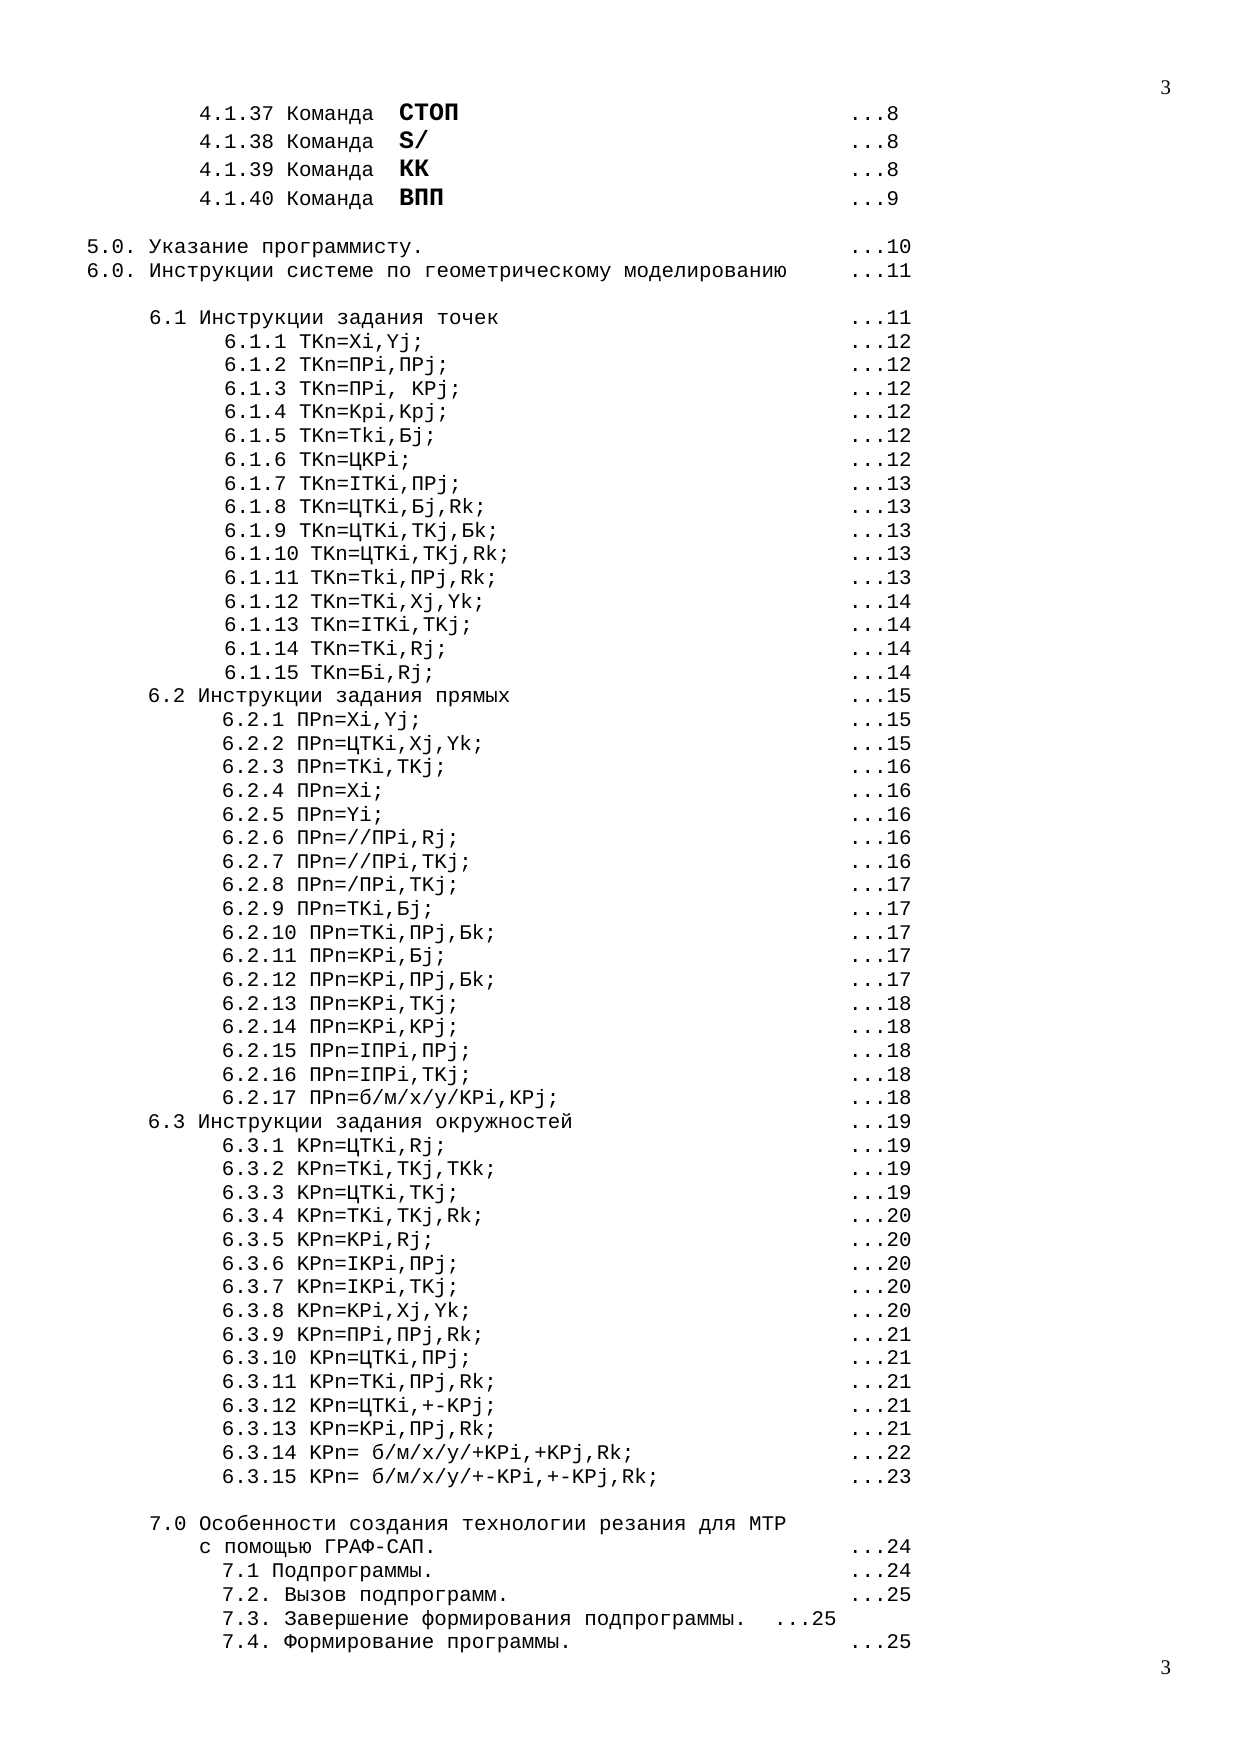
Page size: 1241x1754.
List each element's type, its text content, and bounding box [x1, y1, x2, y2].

text 6.3.7 KPn=IKPi,TKj; ...20 [222, 1276, 1181, 1300]
list TKn=Tki,ПРj,Rk; ...13 [224, 567, 1181, 591]
list TKn=ITKi,TKj; ...14 [224, 614, 1181, 638]
text 6.2.3 ПРn=TKi,TKj; ...16 [222, 756, 1181, 780]
text 6.2.2 ПРn=ЦTKi,Xj,Yk; ...15 [222, 733, 1181, 756]
text 6.3.14 KPn= б/м/x/y/+KPi,+KPj,Rk; ...22 [222, 1442, 1181, 1466]
text 6.3.15 KPn= б/м/x/y/+-KPi,+-KPj,Rk; ...23 [222, 1466, 1181, 1489]
text 6.3.13 KPn=KPi,ПРj,Rk; ...21 [222, 1418, 1181, 1442]
text 4.1.37 Команда СТОП ...8 [74, 99, 1181, 127]
text 6.0. Инструкции системе по геометрическому моделированию ...11 [74, 260, 1181, 283]
text 6.2.8 ПРn=/ПРi,TKj; ...17 [222, 874, 1181, 898]
text 6.2.5 ПРn=Yi; ...16 [222, 803, 1181, 827]
text 6.3.5 KPn=KPi,Rj; ...20 [222, 1229, 1181, 1253]
text 6.2.12 ПРn=KPi,ПРj,Бk; ...17 [222, 969, 1181, 993]
text 6.3.10 KPn=ЦTKi,ПРj; ...21 [222, 1347, 1181, 1371]
text 6.1 Инструкции задания точек ...11 [149, 307, 1181, 331]
text 6.2.1 ПРn=Xi,Yj; ...15 [222, 709, 1181, 733]
text 6.2.14 ПРn=KPi,KPj; ...18 [222, 1016, 1181, 1040]
text 7.2. Вызов подпрограмм. ...25 [74, 1584, 1181, 1607]
list TKn=TKi,Xj,Yk; ...14 [224, 591, 1181, 614]
text 6.3.6 KPn=IKPi,ПРj; ...20 [222, 1253, 1181, 1276]
list TKn=Kpi,Kpj; ...12 [224, 402, 1181, 425]
text 6.3.8 KPn=KPi,Xj,Yk; ...20 [222, 1300, 1181, 1324]
text 6.2.10 ПРn=TKi,ПРj,Бk; ...17 [222, 922, 1181, 945]
list TKn=ЦTKi,TKj,Rk; ...13 [224, 543, 1181, 567]
list TKn=Бi,Rj; ...14 [224, 662, 1181, 685]
text 6.3 Инструкции задания окружностей ...19 [148, 1111, 1181, 1134]
text 6.1.2 TKn=ПРi,ПРj; ...12 [149, 354, 1181, 378]
text 4.1.38 Команда S/ ...8 [74, 127, 1181, 156]
text 6.2 Инструкции задания прямых ...15 [148, 685, 1181, 709]
text 6.2.6 ПРn=//ПРi,Rj; ...16 [222, 827, 1181, 851]
text 6.1.3 TKn=ПPi, KPj; ...12 [149, 378, 1181, 402]
text 6.2.13 ПРn=KPi,TKj; ...18 [222, 993, 1181, 1016]
text 6.2.16 ПРn=IПРi,TKj; ...18 [222, 1064, 1181, 1087]
text 6.2.17 ПРn=б/м/x/y/KPi,KPj; ...18 [222, 1087, 1181, 1111]
text 6.3.11 KPn=TKi,ПРj,Rk; ...21 [222, 1371, 1181, 1395]
text 6.2.7 ПРn=//ПРi,TKj; ...16 [222, 851, 1181, 874]
text 6.2.15 ПРn=IПРi,ПРj; ...18 [222, 1040, 1181, 1064]
list TKn=ЦTKi,Бj,Rk; ...13 [224, 496, 1181, 520]
text 4.1.39 Команда КК ...8 [74, 156, 1181, 184]
text 7.0 Особенности создания технологии резания для МТР [74, 1513, 1181, 1537]
text 4.1.40 Команда ВПП ...9 [74, 184, 1181, 212]
text 6.3.4 KPn=TKi,TKj,Rk; ...20 [222, 1206, 1181, 1229]
text 6.3.9 KPn=ПРi,ПРj,Rk; ...21 [222, 1324, 1181, 1347]
list TKn=ЦKPi; ...12 [224, 449, 1181, 472]
text 6.3.12 KPn=ЦTKi,+-KPj; ...21 [222, 1395, 1181, 1418]
text 7.4. Формирование программы. ...25 [74, 1631, 1181, 1655]
text 6.2.9 ПРn=TKi,Бj; ...17 [222, 898, 1181, 922]
text 6.2.4 ПРn=Xi; ...16 [222, 780, 1181, 803]
list TKn=TKi,Rj; ...14 [224, 638, 1181, 662]
text 6.3.3 KPn=ЦTKi,TKj; ...19 [222, 1182, 1181, 1206]
list TKn=ЦTKi,TKj,Бk; ...13 [224, 520, 1181, 543]
text с помощью ГРАФ-САП. ...24 [74, 1537, 1181, 1560]
text 5.0. Указание программисту. ...10 [74, 236, 1181, 260]
text 6.1.1 TKn=Xi,Yj; ...12 [149, 331, 1181, 354]
text 6.3.1 KPn=ЦТКi,Rj; ...19 [222, 1134, 1181, 1158]
text 6.2.11 ПРn=KPi,Бj; ...17 [222, 945, 1181, 969]
text 7.1 Подпрограммы. ...24 [74, 1560, 1181, 1584]
text 7.3. Завершение формирования подпрограммы. ...25 [74, 1607, 1181, 1631]
list TKn=ITKi,ПРj; ...13 [224, 472, 1181, 496]
text 6.3.2 KPn=TKi,TKj,TKk; ...19 [222, 1158, 1181, 1182]
list TKn=Tki,Бj; ...12 [224, 425, 1181, 449]
